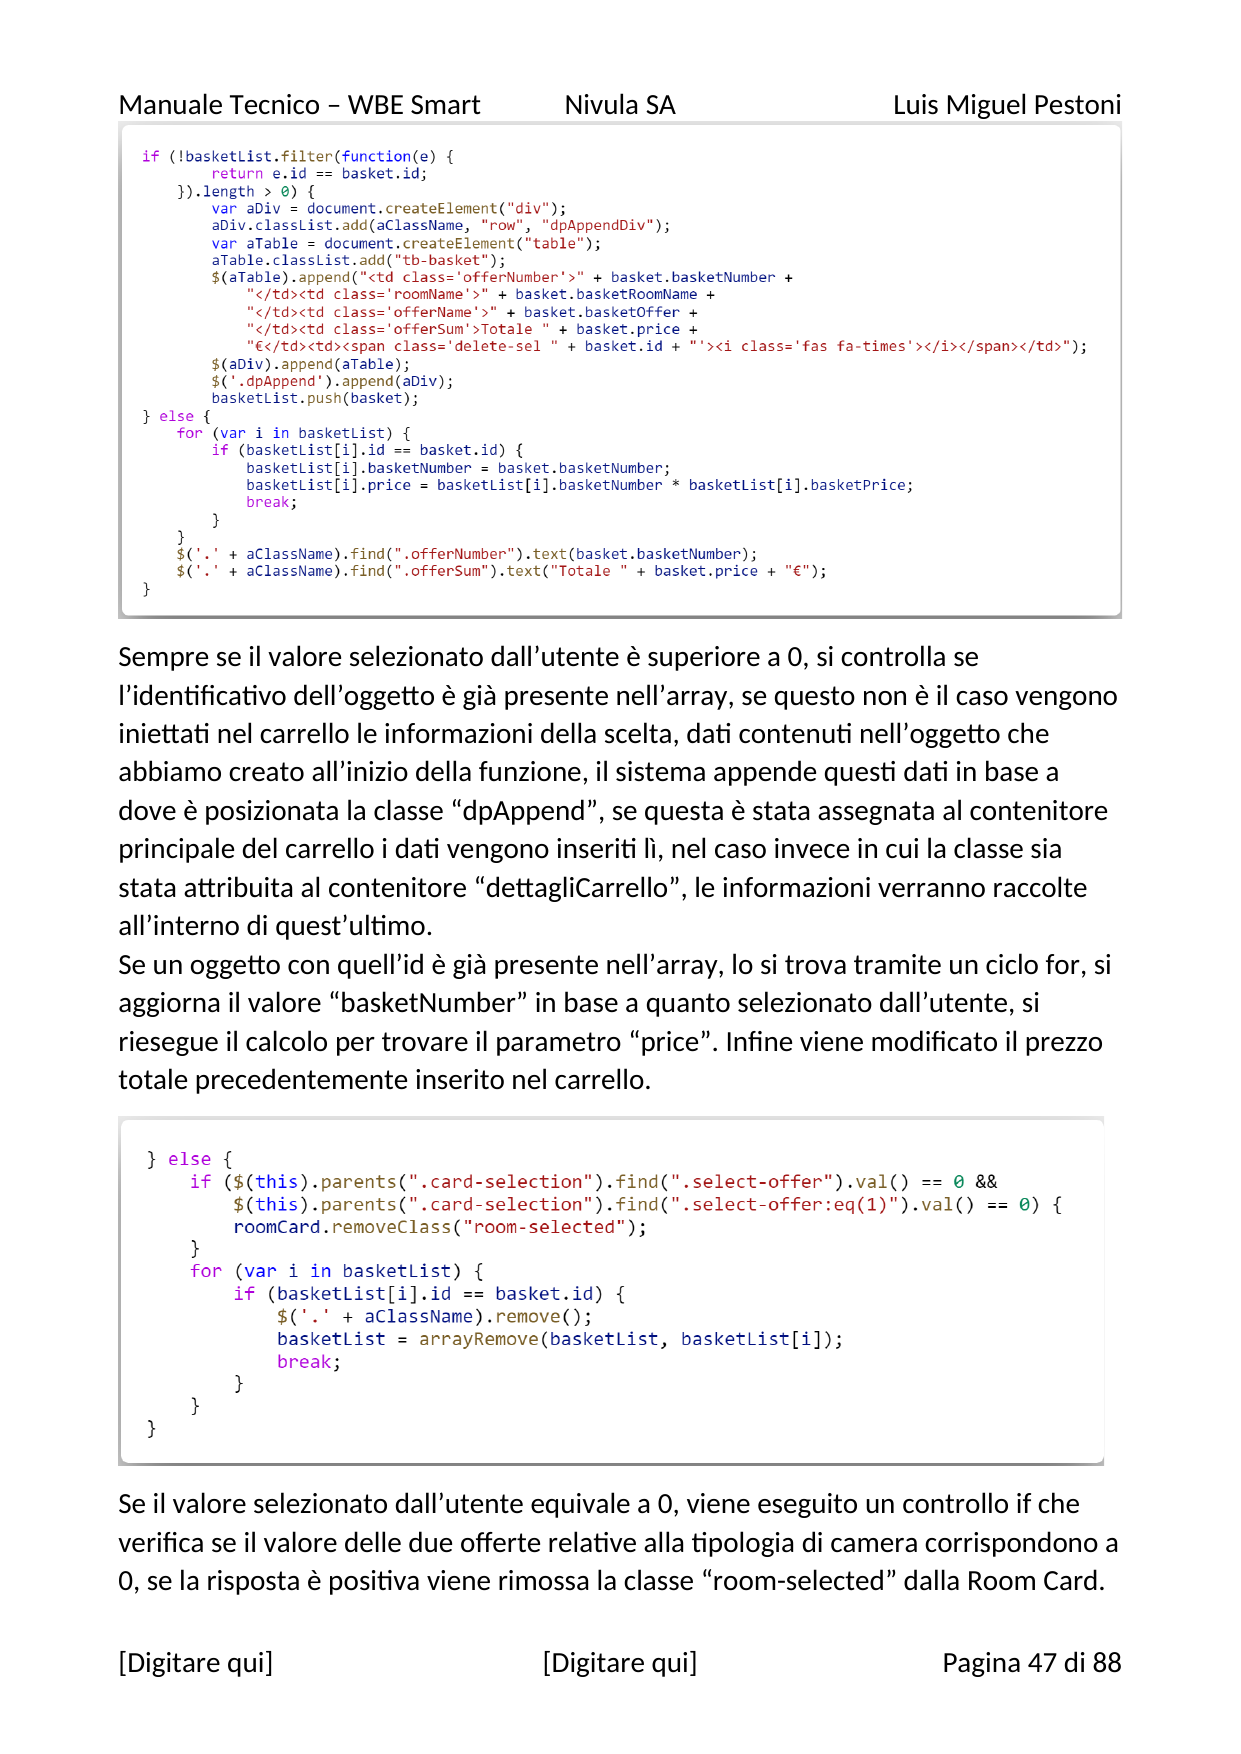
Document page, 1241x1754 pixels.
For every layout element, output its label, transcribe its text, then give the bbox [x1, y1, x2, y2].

picture [118, 1116, 1105, 1466]
text Sempre se il valore selezionato dall’utente è superiore a 0, si controlla se l’identificativo dell’oggetto è già presente nell’array, se questo non è il caso vengono iniettati nel carrello le informazioni della scelta, dati contenuti nell’oggetto che abbiamo creato all’inizio della funzione, il sistema appende questi dati in base a dove è posizionata la classe “dpAppend”, se questa è stata assegnata al contenitore principale del carrello i dati vengono inseriti lì, nel caso invece in cui la classe sia stata attribuita al contenitore “dettagliCarrello”, le informazioni verranno raccolte all’interno di quest’ultimo. Se un oggetto con quell’id è già presente nell’array, lo si trova tramite un ciclo for, si aggiorna il valore “basketNumber” in base a quanto selezionato dall’utente, si riesegue il calcolo per trovare il parametro “price”. Infine viene modificato il prezzo totale precedentemente inserito nel carrello. [118, 638, 1122, 1097]
picture [118, 121, 1123, 619]
text Se il valore selezionato dall’utente equivale a 0, viene eseguito un controllo if che verifica se il valore delle due offerte relative alla tipologia di camera corrispondono a 0, se la risposta è positiva viene rimossa la classe “room-selected” dalla Room Card. [118, 1486, 1122, 1598]
